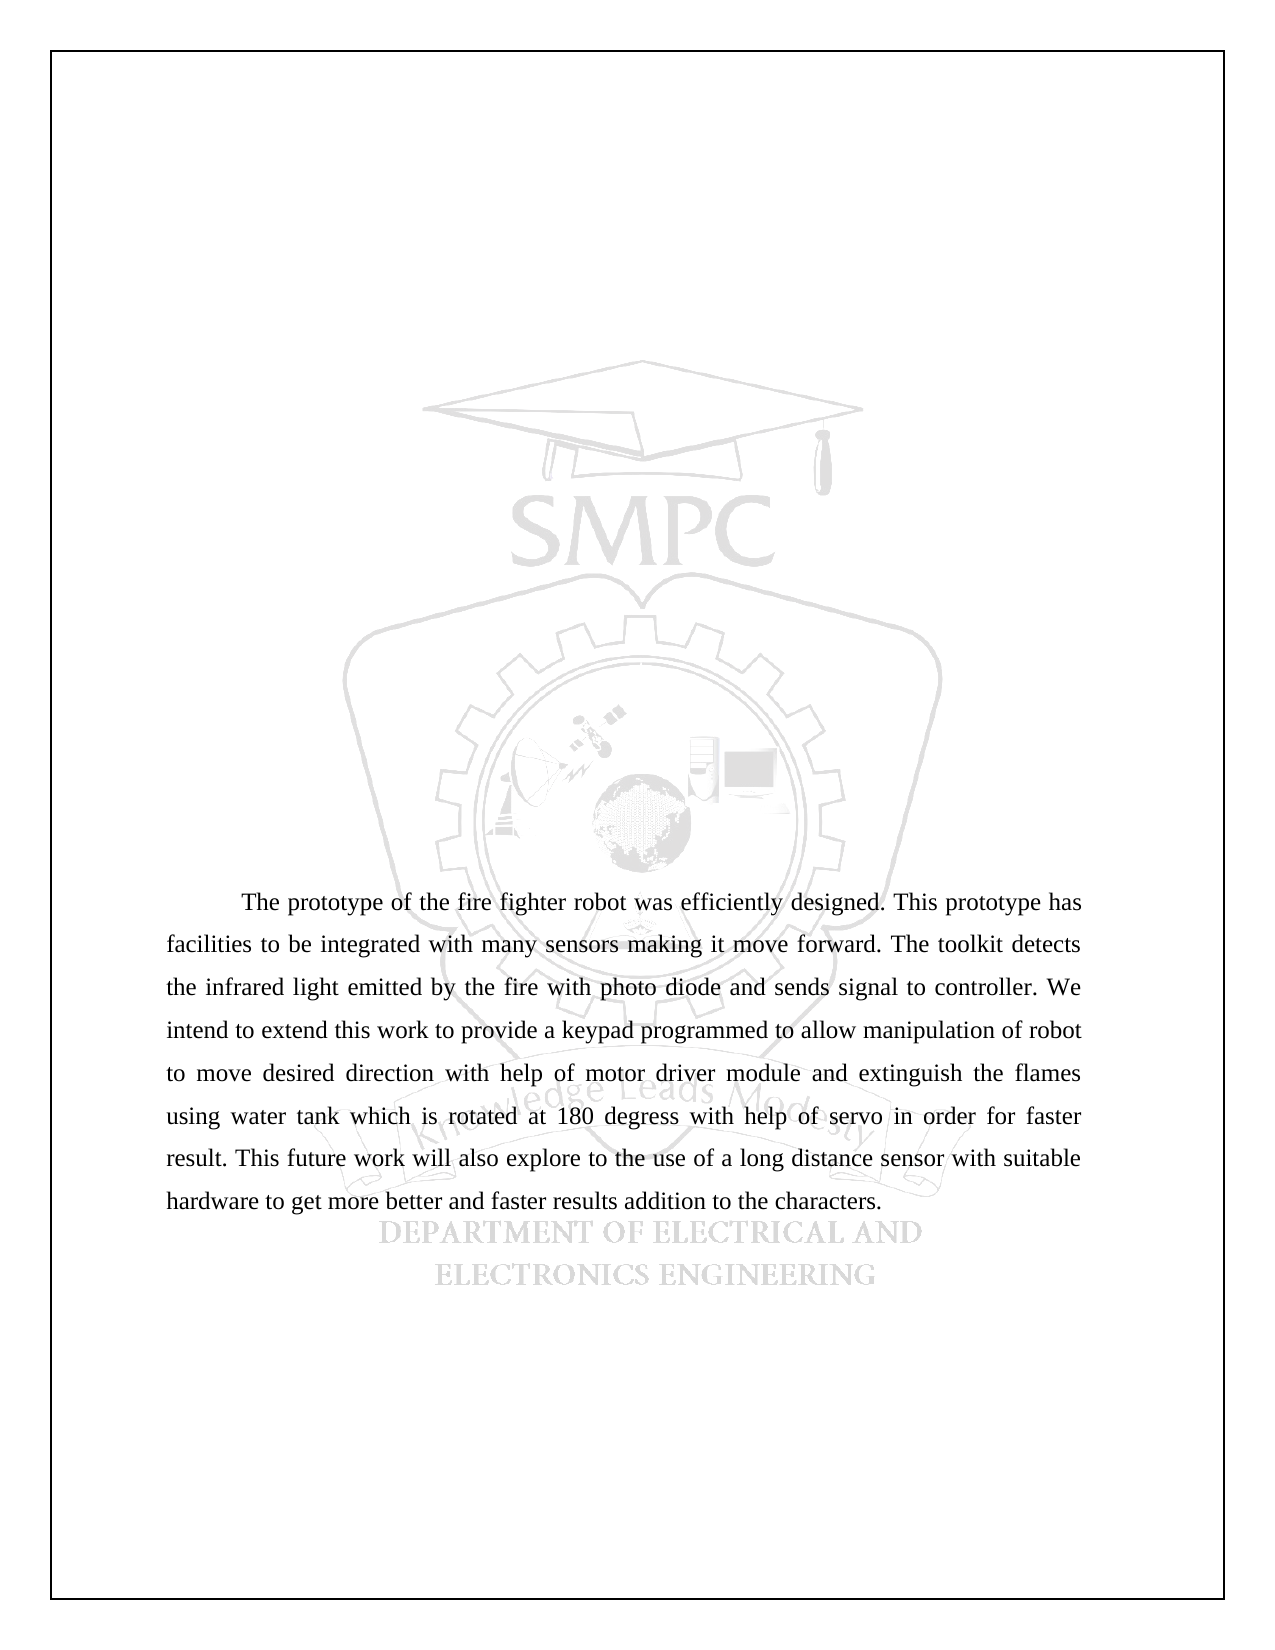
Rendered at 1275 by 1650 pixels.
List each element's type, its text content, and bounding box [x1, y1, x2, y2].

text The prototype of the fire fighter robot was efficiently designed. This prototype has facilities to be integrated with many sensors making it move forward. The toolkit detects the infrared light emitted by the fire with photo diode and sends signal to controller. We intend to extend this work to provide a keypad programmed to allow manipulation of robot to move desired direction with help of motor driver module and extinguish the flames using water tank which is rotated at 180 degress with help of servo in order for faster result. This future work will also explore to the use of a long distance sensor with suitable hardware to get more better and faster results addition to the characters. [166, 887, 1083, 1215]
